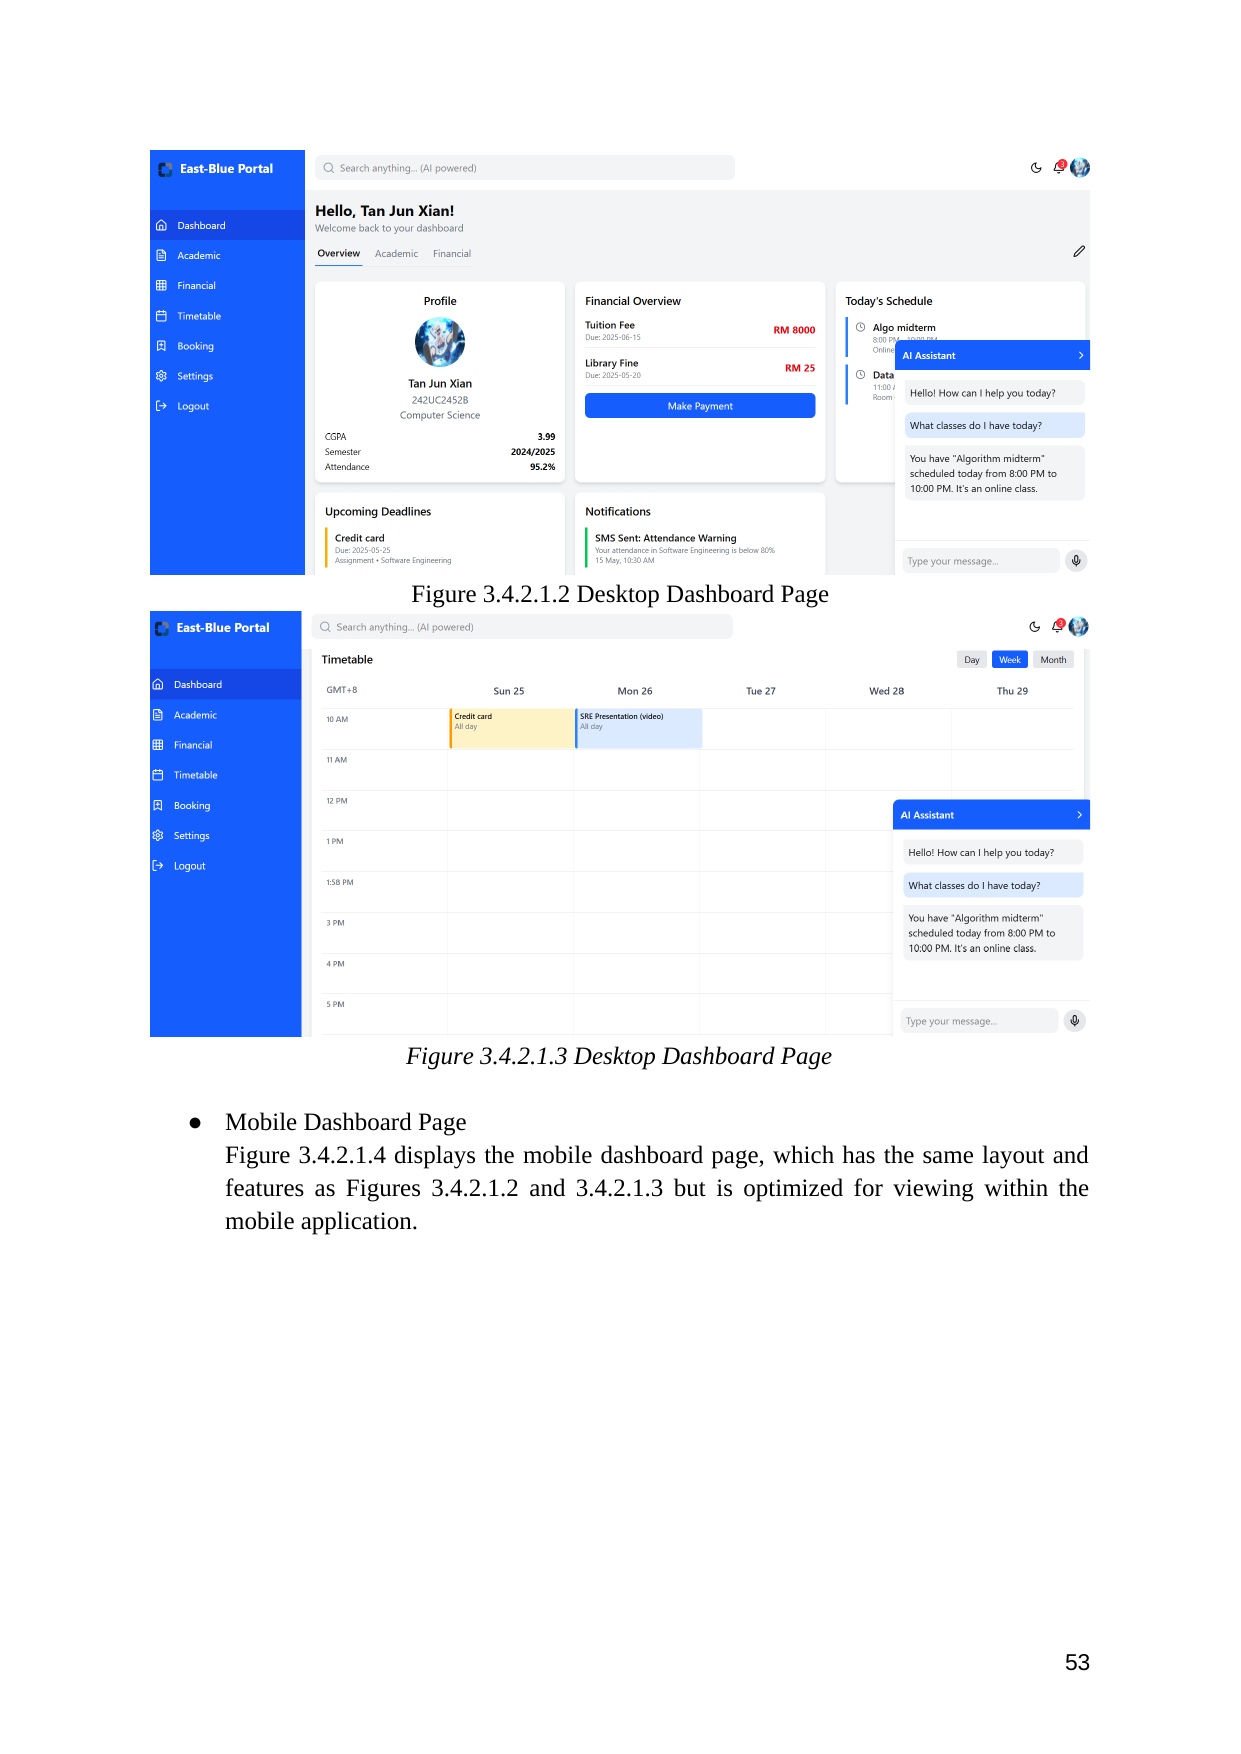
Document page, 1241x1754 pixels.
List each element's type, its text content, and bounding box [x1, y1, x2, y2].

picture [150, 611, 1091, 1037]
text Figure 3.4.2.1.4 displays the mobile dashboard page, which has the same layout and features as Figures 3.4.2.1.2 and 3.4.2.1.3 but is optimized for viewing within the mobile application. [225, 1140, 1090, 1234]
text Figure 3.4.2.1.2 Desktop Dashboard Page [150, 579, 1090, 608]
text Figure 3.4.2.1.3 Desktop Dashboard Page [150, 1041, 1090, 1069]
picture [150, 150, 1091, 575]
list Mobile Dashboard Page [187, 1107, 1090, 1136]
